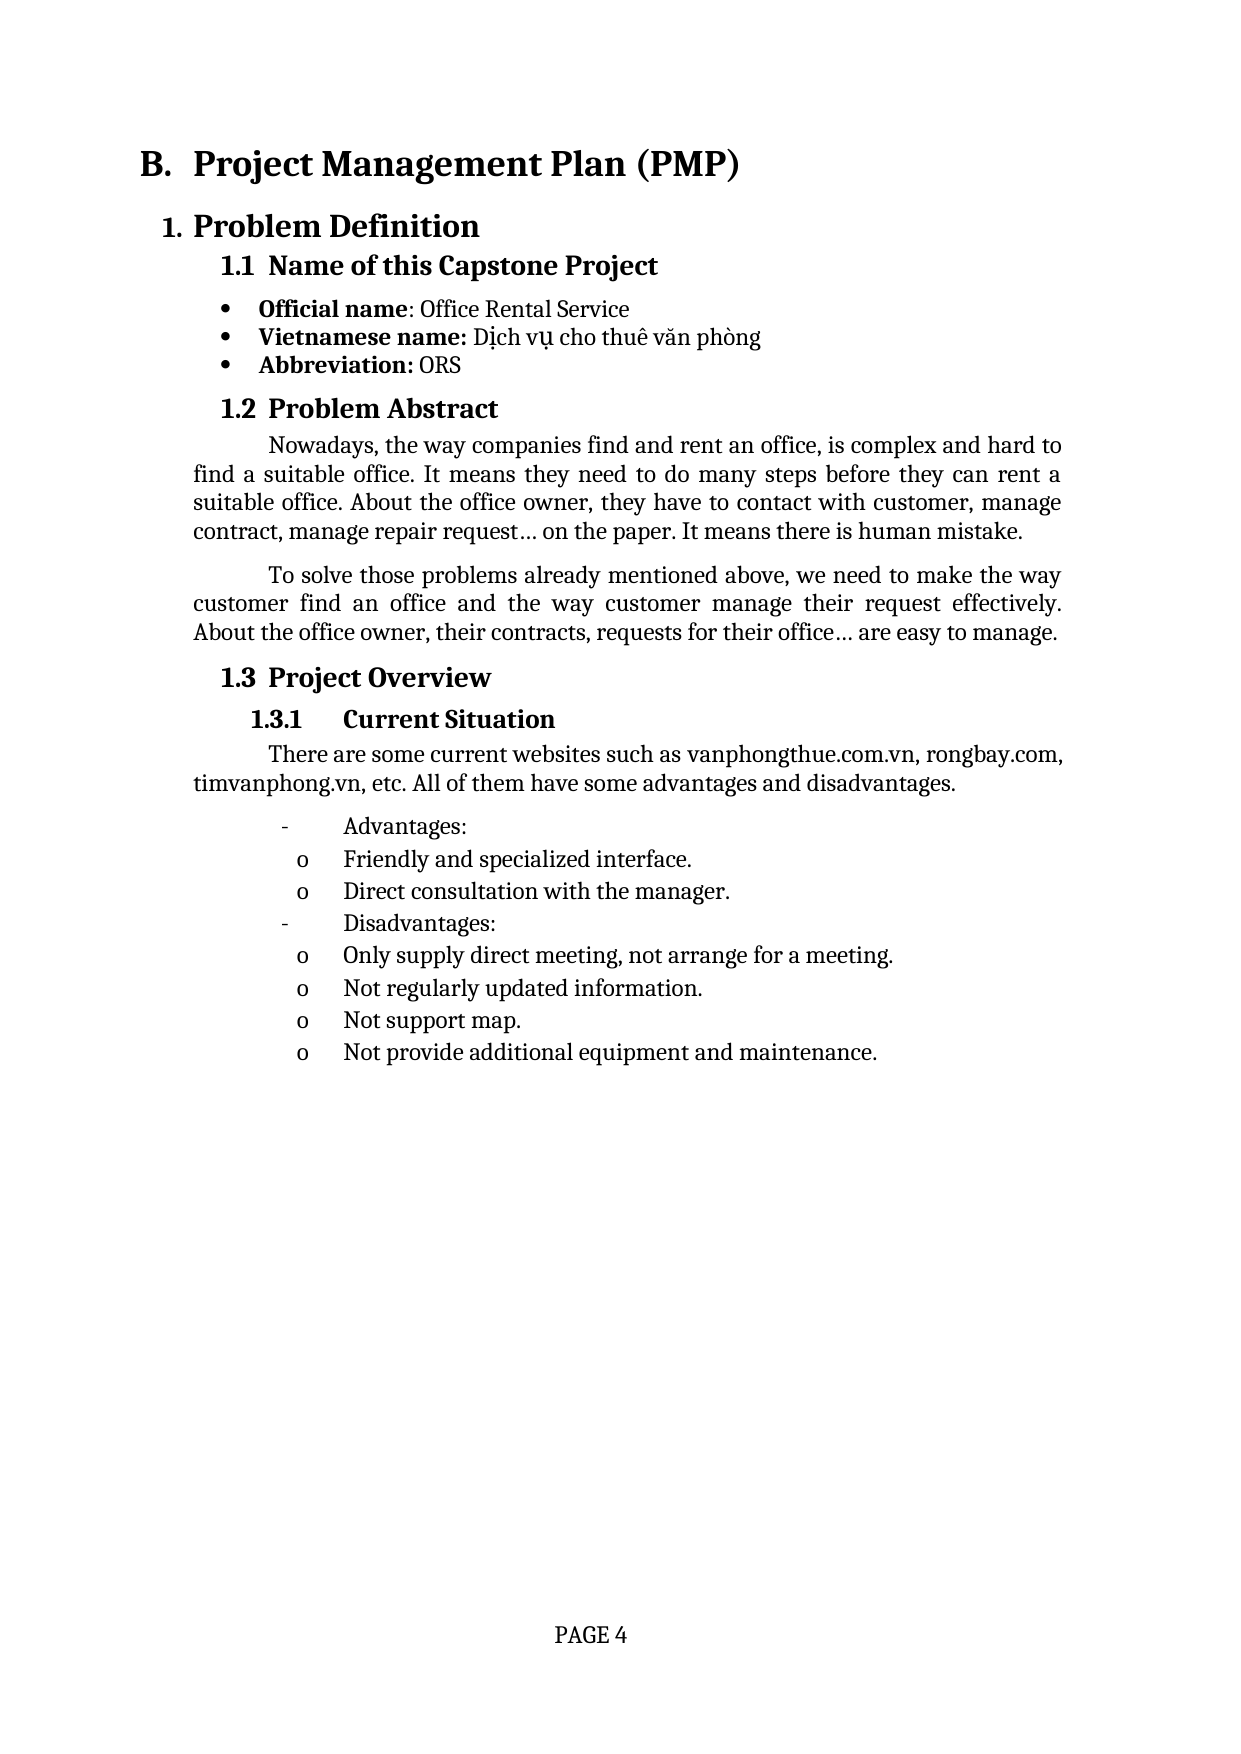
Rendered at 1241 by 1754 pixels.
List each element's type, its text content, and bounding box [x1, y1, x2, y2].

list Direct consultation with the manager. [297, 877, 1063, 906]
subtitle Current Situation [251, 704, 1063, 735]
subtitle Problem Abstract [221, 392, 1063, 426]
subtitle Name of this Capstone Project [221, 249, 1063, 283]
text There are some current websites such as vanphongthue.com.vn, rongbay.com, timvanphong.vn, etc. All of them have some advantages and disadvantages. [193, 740, 1063, 797]
subtitle Project Management Plan (PMP) [139, 143, 1063, 186]
list Not provide additional equipment and maintenance. [297, 1038, 1063, 1067]
list Vietnamese name: Dịch vụ cho thuê văn phòng [221, 323, 1063, 351]
list Friendly and specialized interface. [297, 844, 1063, 873]
list Abbreviation: ORS [221, 351, 1063, 380]
text Nowadays, the way companies find and rent an office, is complex and hard to find a suitable office. It means they need to do many steps before they can rent a suitable office. About the office owner, they have to contact with customer, manage contract, manage repair request… on the paper. It means there is human mistake. [193, 431, 1063, 546]
list Not regularly updated information. [297, 974, 1063, 1002]
text To solve those problems already mentioned above, we need to make the way customer find an office and the way customer manage their request effectively. About the office owner, their contracts, requests for their office… are easy to manage. [193, 561, 1063, 647]
list Not support map. [297, 1006, 1063, 1035]
list Advantages: [281, 812, 1063, 841]
list Disadvantages: [281, 909, 1063, 938]
list Official name: Office Rental Service [221, 294, 1063, 323]
subtitle Problem Definition [162, 207, 1063, 245]
list Only supply direct meeting, not arrange for a meeting. [297, 941, 1063, 970]
subtitle Project Overview [221, 662, 1063, 695]
